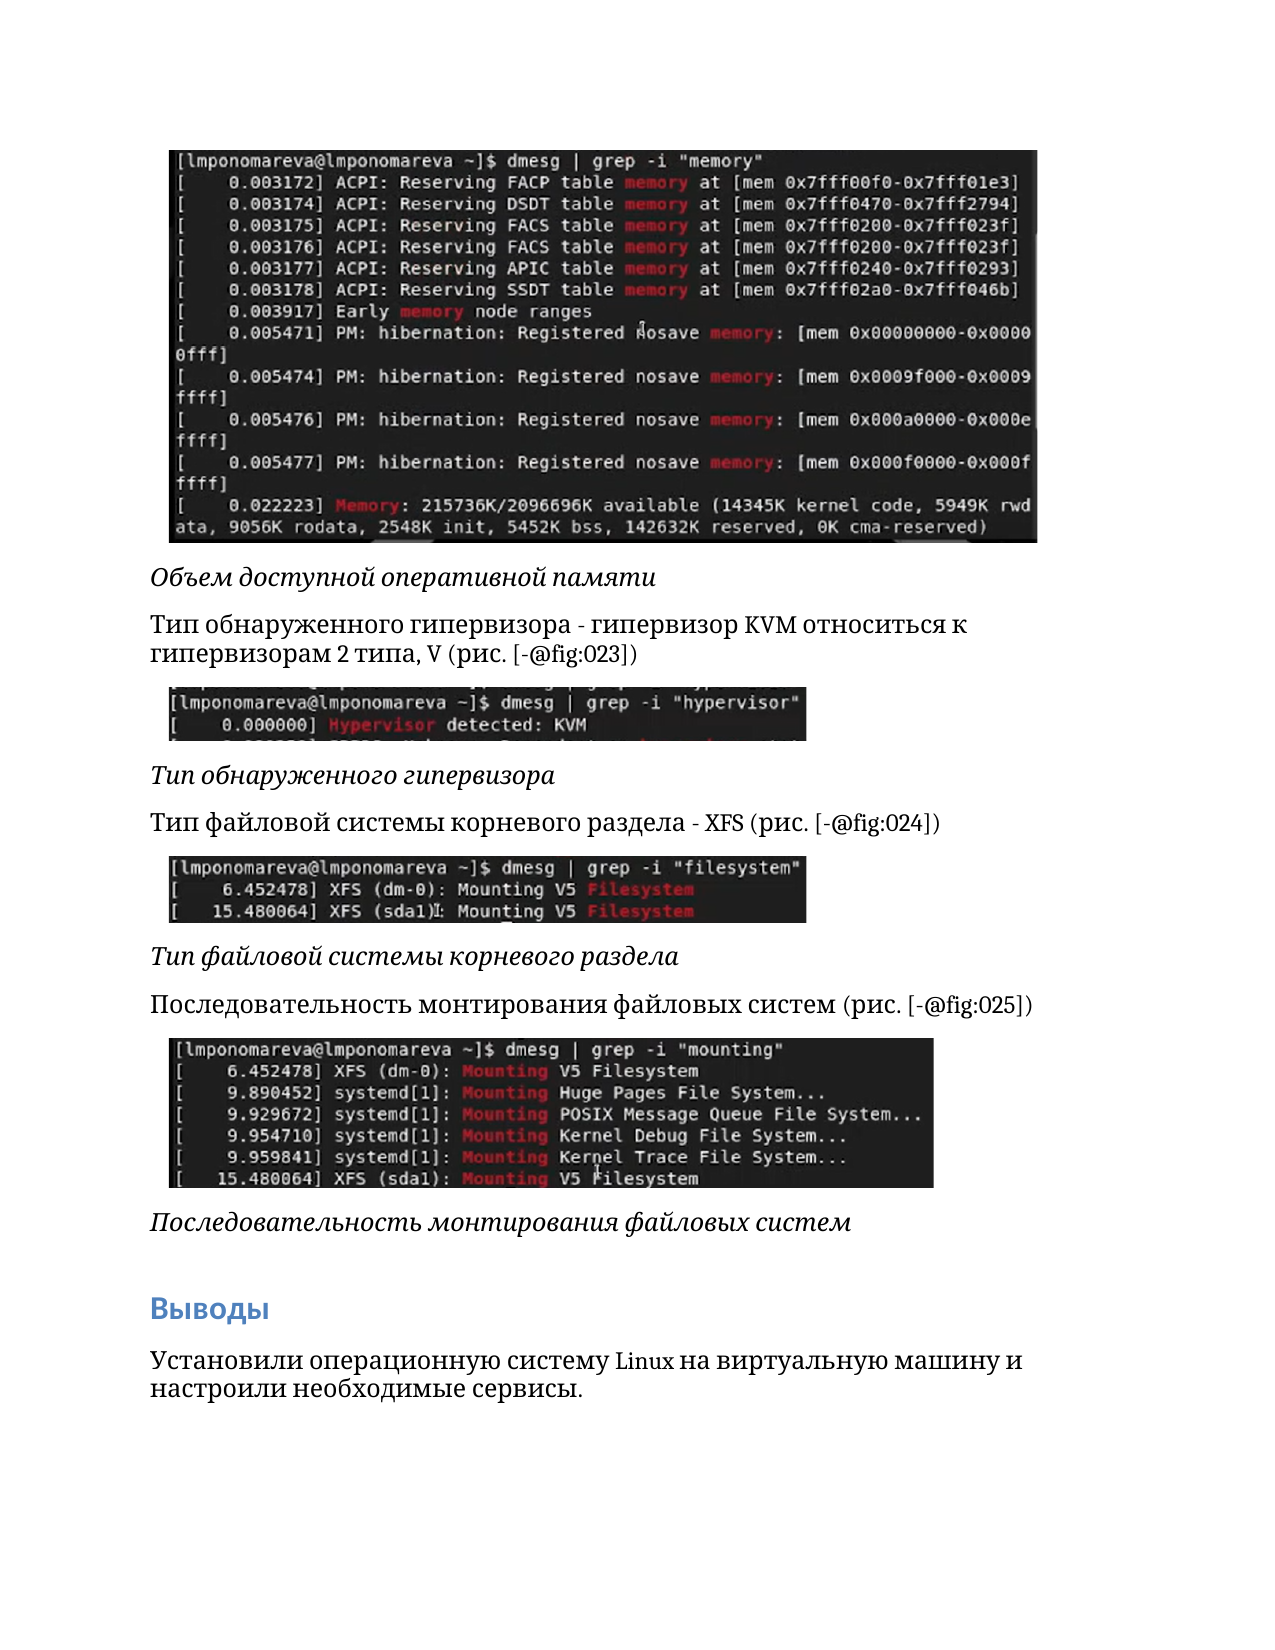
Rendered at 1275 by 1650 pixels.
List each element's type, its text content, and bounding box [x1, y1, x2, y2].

text Тип файловой системы корневого раздела - XFS (рис. [-@fig:024]) [150, 809, 1125, 838]
text Тип обнаруженного гипервизора [150, 762, 1125, 790]
text Объем доступной оперативной памяти [150, 563, 1125, 592]
text Тип файловой системы корневого раздела [150, 943, 1125, 972]
picture [168, 856, 807, 923]
text Тип обнаруженного гипервизора - гипервизор KVM относиться к гипервизорам 2 типа, V (рис. [-@fig:023]) [150, 611, 1125, 668]
text Последовательность монтирования файловых систем [150, 1208, 1125, 1237]
picture [168, 687, 807, 741]
picture [168, 1038, 934, 1188]
subtitle Выводы [150, 1287, 1125, 1328]
text Последовательность монтирования файловых систем (рис. [-@fig:025]) [150, 991, 1125, 1019]
text Установили операционную систему Linux на виртуальную машину и настроили необходимые сервисы. [150, 1347, 1125, 1404]
picture [168, 150, 1038, 543]
